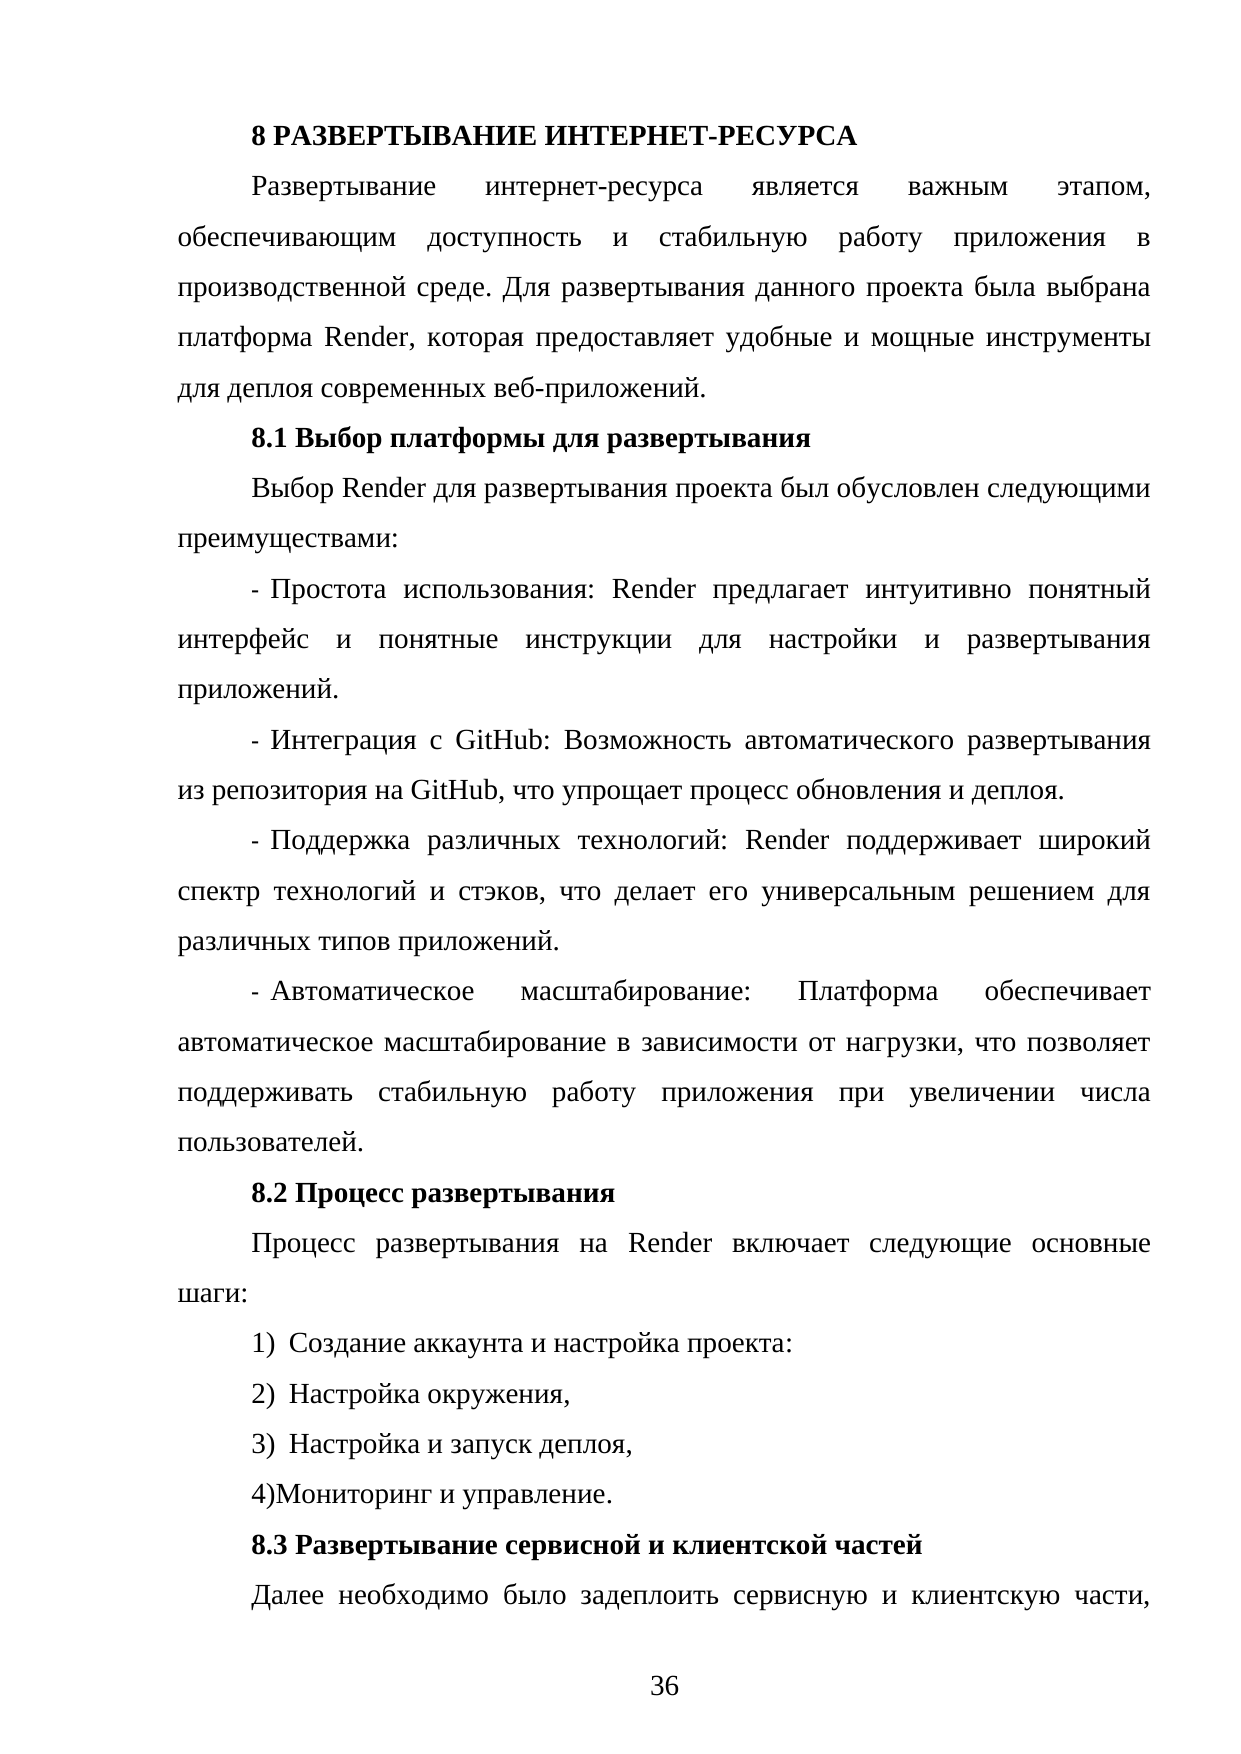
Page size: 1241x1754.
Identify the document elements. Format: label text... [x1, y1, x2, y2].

list Простота использования: Render предлагает интуитивно понятный интерфейс и понятные инструкции для настройки и развертывания приложений. [177, 571, 1152, 705]
list Настройка окружения, [251, 1376, 1152, 1409]
text Развертывание интернет-ресурса является важным этапом, обеспечивающим доступность и стабильную работу приложения в производственной среде. Для развертывания данного проекта была выбрана платформа Render, которая предоставляет удобные и мощные инструменты для деплоя современных веб-приложений. [177, 168, 1152, 403]
subtitle Процесс развертывания [177, 1175, 1152, 1208]
text Выбор Render для развертывания проекта был обусловлен следующими преимуществами: [177, 470, 1152, 554]
list Создание аккаунта и настройка проекта: [251, 1326, 1152, 1359]
text 4)Мониторинг и управление. [177, 1477, 1152, 1510]
list Поддержка различных технологий: Render поддерживает широкий спектр технологий и стэков, что делает его универсальным решением для различных типов приложений. [177, 822, 1152, 957]
list Автоматическое масштабирование: Платформа обеспечивает автоматическое масштабирование в зависимости от нагрузки, что позволяет поддерживать стабильную работу приложения при увеличении числа пользователей. [177, 973, 1152, 1158]
subtitle Выбор платформы для развертывания [177, 420, 1152, 453]
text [177, 1577, 1152, 1611]
subtitle РАЗВЕРТЫВАНИЕ ИНТЕРНЕТ-РЕСУРСА [177, 118, 1152, 152]
list Настройка и запуск деплоя, [251, 1426, 1152, 1460]
text Процесс развертывания на Render включает следующие основные шаги: [177, 1225, 1152, 1309]
subtitle Развертывание сервисной и клиентской частей [177, 1527, 1152, 1560]
list Интеграция с GitHub: Возможность автоматического развертывания из репозитория на GitHub, что упрощает процесс обновления и деплоя. [177, 722, 1152, 806]
